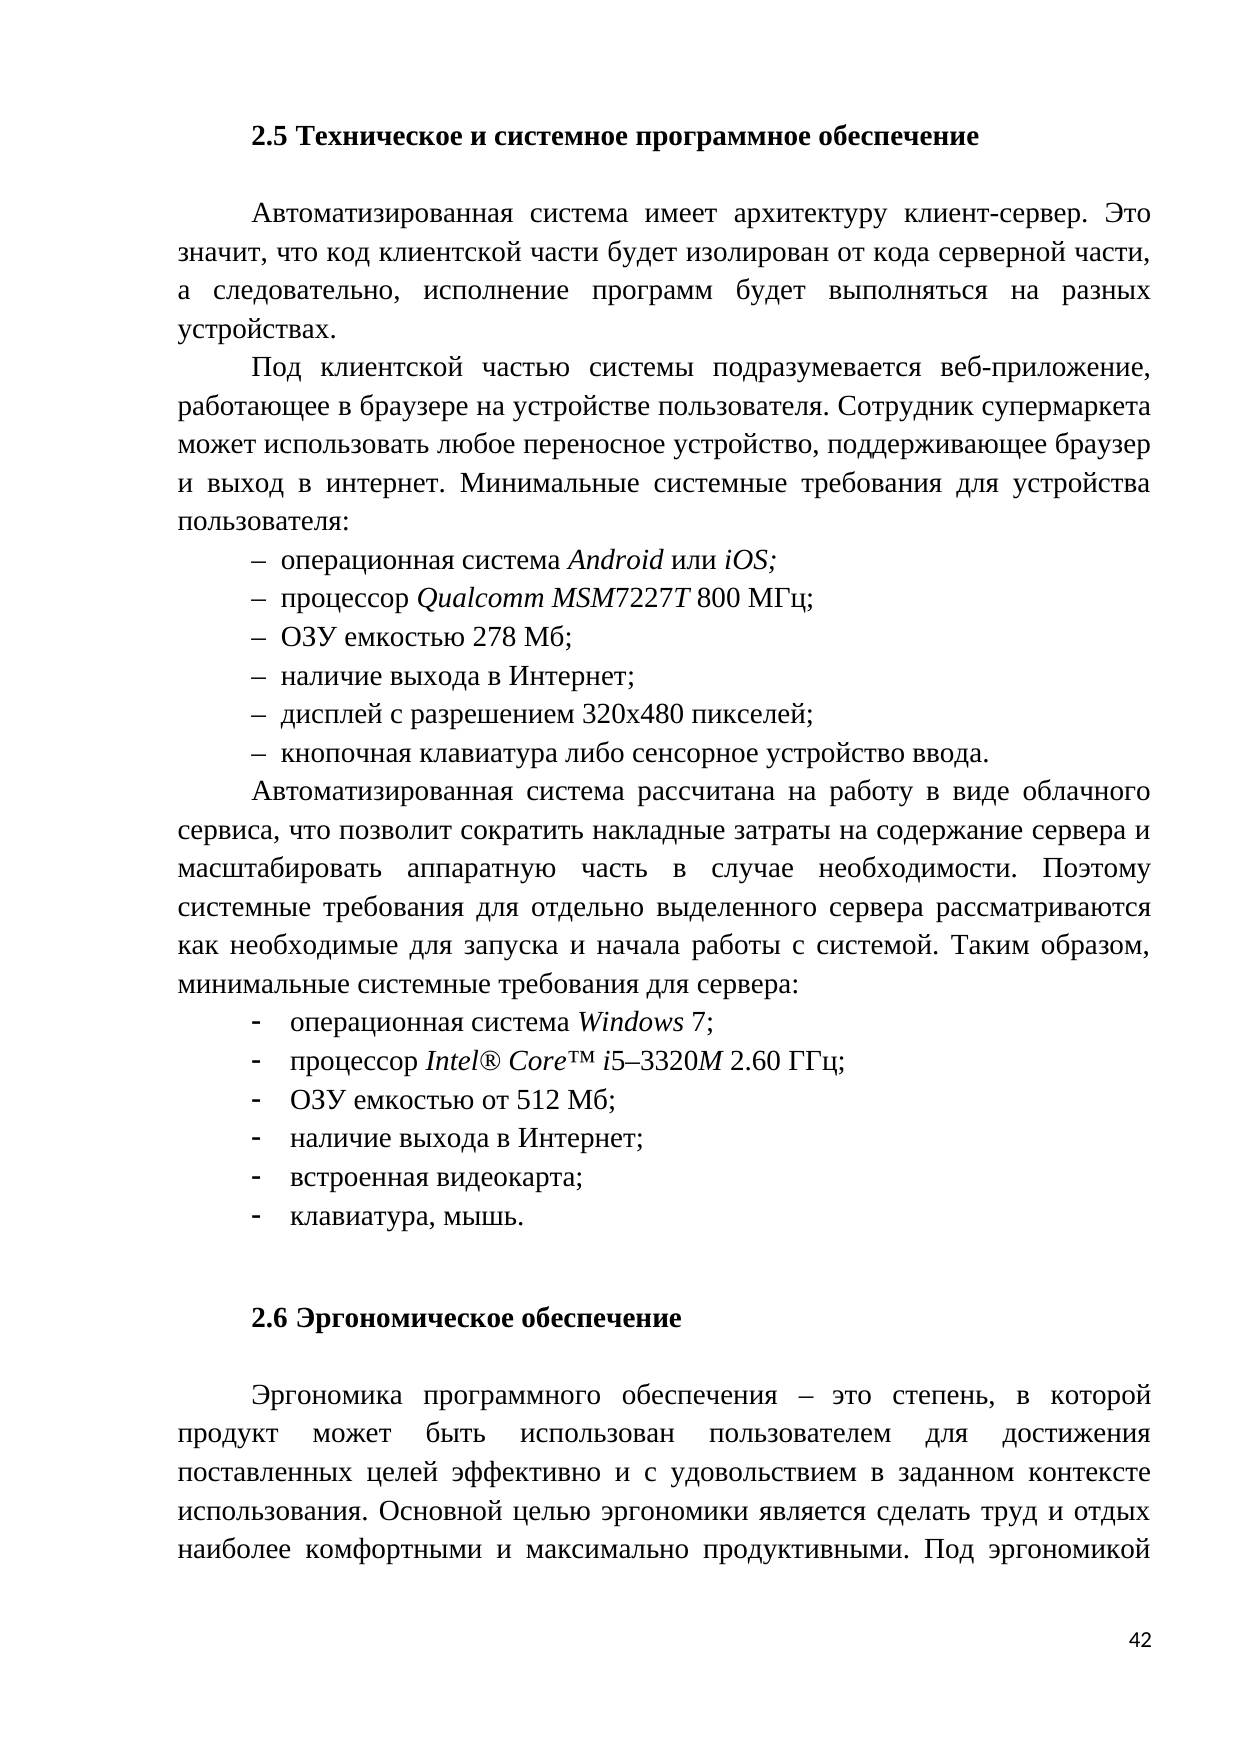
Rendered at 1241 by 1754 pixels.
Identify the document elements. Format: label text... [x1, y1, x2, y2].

list ОЗУ емкостью от 512 Мб; [251, 1082, 1152, 1116]
list встроенная видеокарта; [251, 1159, 1152, 1193]
text Автоматизированная система имеет архитектуру клиент-сервер. Это значит, что код клиентской части будет изолирован от кода серверной части, а следовательно, исполнение программ будет выполняться на разных устройствах. [177, 195, 1152, 344]
list операционная система Windows 7; [251, 1004, 1152, 1038]
text Под клиентской частью системы подразумевается веб-приложение, работающее в браузере на устройстве пользователя. Сотрудник супермаркета может использовать любое переносное устройство, поддерживающее браузер и выход в интернет. Минимальные системные требования для устройства пользователя: [177, 349, 1152, 537]
list процессор Qualcomm MSM7227T 800 МГц; [177, 581, 1152, 614]
list кнопочная клавиатура либо сенсорное устройство ввода. [177, 735, 1152, 768]
text Автоматизированная система рассчитана на работу в виде облачного сервиса, что позволит сократить накладные затраты на содержание сервера и масштабировать аппаратную часть в случае необходимости. Поэтому системные требования для отдельно выделенного сервера рассматриваются как необходимые для запуска и начала работы с системой. Таким образом, минимальные системные требования для сервера: [177, 773, 1152, 999]
subtitle Техническое и системное программное обеспечение [251, 118, 1152, 152]
list клавиатура, мышь. [251, 1198, 1152, 1231]
list ОЗУ емкостью 278 Мб; [177, 619, 1152, 653]
list наличие выхода в Интернет; [251, 1121, 1152, 1154]
list дисплей с разрешением 320х480 пикселей; [177, 696, 1152, 730]
list процессор Intel® Core™ i5–3320M 2.60 ГГц; [251, 1043, 1152, 1077]
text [177, 1377, 1152, 1565]
list операционная система Android или iOS; [177, 542, 1152, 576]
subtitle Эргономическое обеспечение [251, 1300, 1152, 1333]
list наличие выхода в Интернет; [177, 658, 1152, 691]
